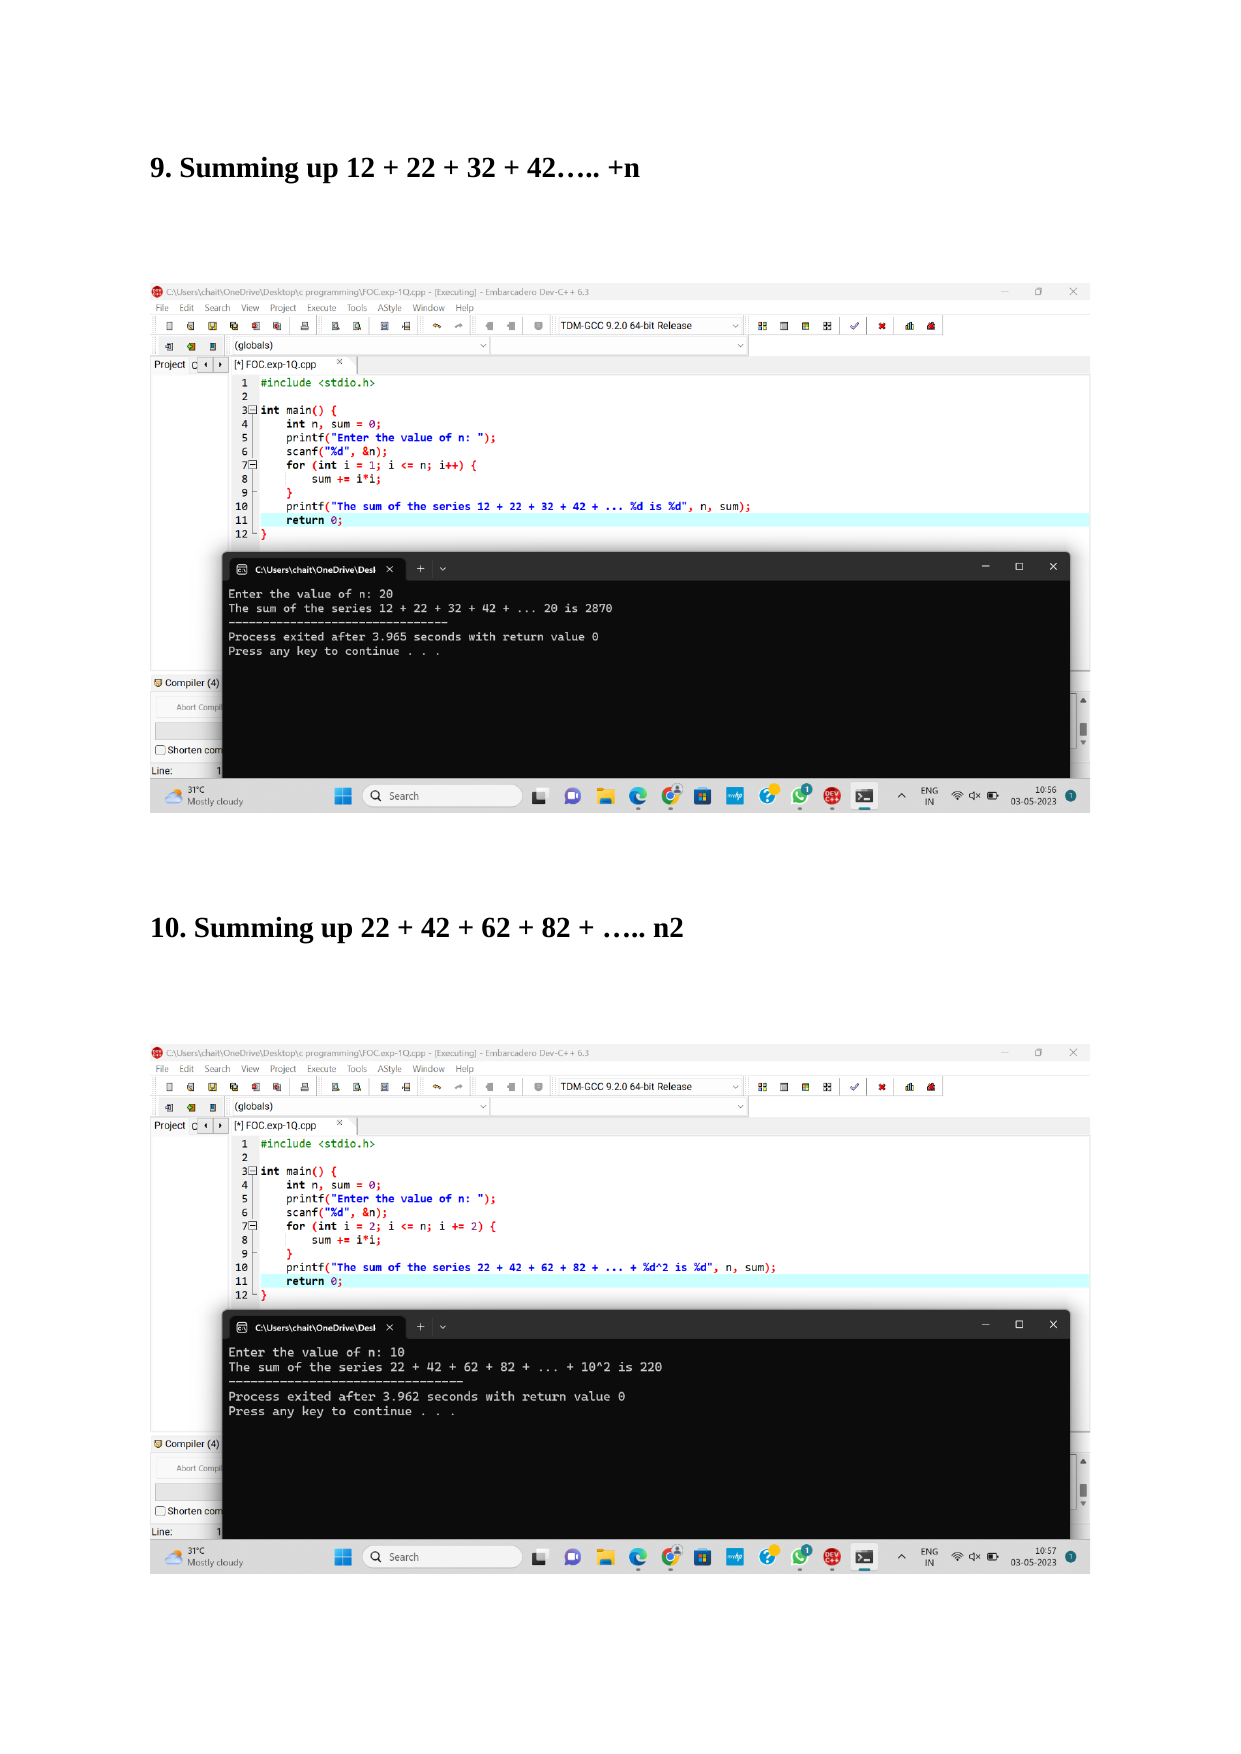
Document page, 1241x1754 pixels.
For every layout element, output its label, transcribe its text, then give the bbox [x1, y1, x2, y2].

text 10. Summing up 22 + 42 + 62 + 82 + ….. n2 [150, 910, 1090, 944]
picture [150, 1044, 1091, 1574]
picture [150, 283, 1091, 813]
text 9. Summing up 12 + 22 + 32 + 42….. +n [150, 150, 1090, 183]
